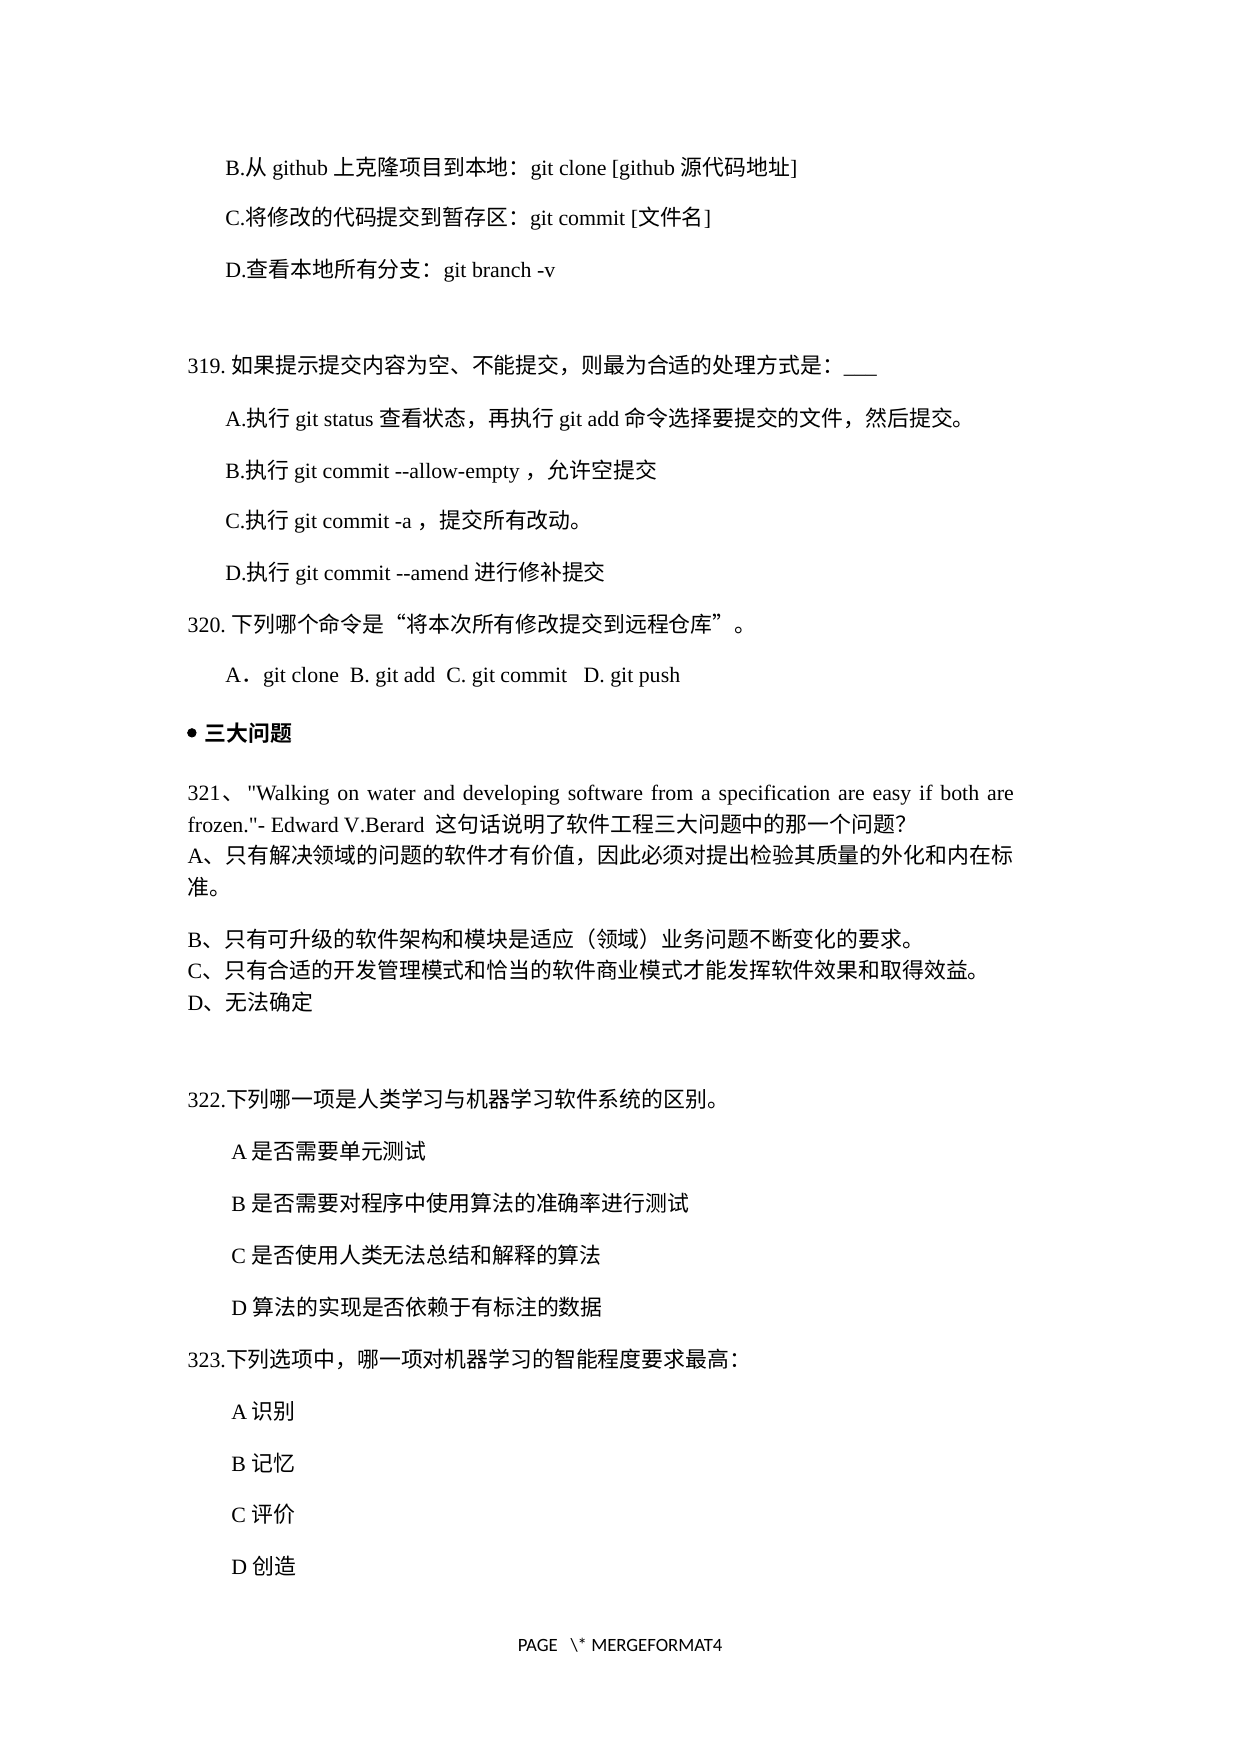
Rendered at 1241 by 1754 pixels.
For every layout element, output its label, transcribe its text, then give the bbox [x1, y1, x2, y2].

text A 识别 [231, 1394, 1015, 1425]
text 319. 如果提示提交内容为空、不能提交，则最为合适的处理方式是：___ [187, 348, 1015, 380]
text A 是否需要单元测试 [231, 1134, 1015, 1166]
text 323.下列选项中，哪一项对机器学习的智能程度要求最高： [187, 1342, 1015, 1373]
text C 是否使用人类无法总结和解释的算法 [231, 1238, 1015, 1270]
text C.将修改的代码提交到暂存区：git commit [文件名] [225, 200, 1015, 232]
text C.执行 git commit -a ，提交所有改动。 [225, 503, 1015, 535]
text D.查看本地所有分支：git branch -v [225, 252, 1015, 284]
text D 创造 [231, 1549, 1015, 1581]
text 322.下列哪一项是人类学习与机器学习软件系统的区别。 [187, 1082, 1015, 1114]
text B 是否需要对程序中使用算法的准确率进行测试 [231, 1186, 1015, 1218]
text B、只有可升级的软件架构和模块是适应（领域）业务问题不断变化的要求。 C、只有合适的开发管理模式和恰当的软件商业模式才能发挥软件效果和取得效益。 D、无法确定 [187, 922, 1015, 1017]
text B.执行 git commit --allow-empty ，允许空提交 [225, 453, 1015, 484]
text B.从 github 上克隆项目到本地：git clone [github 源代码地址] [225, 150, 1015, 182]
text 320. 下列哪个命令是“将本次所有修改提交到远程仓库”。 [187, 607, 1015, 639]
text A.执行 git status 查看状态，再执行 git add 命令选择要提交的文件，然后提交。 [225, 401, 1015, 432]
subtitle 三大问题 [187, 716, 1053, 748]
text D 算法的实现是否依赖于有标注的数据 [231, 1290, 1015, 1322]
text C 评价 [231, 1497, 1015, 1529]
text D.执行 git commit --amend 进行修补提交 [225, 555, 1015, 587]
text B 记忆 [231, 1446, 1015, 1477]
text A．git clone B. git add C. git commit D. git push [225, 657, 1015, 689]
text 321、"Walking on water and developing software from a specification are easy if both are frozen."- Edward V.Berard 这句话说明了软件工程三大问题中的那一个问题？ A、只有解决领域的问题的软件才有价值，因此必须对提出检验其质量的外化和内在标准。 [187, 775, 1015, 902]
